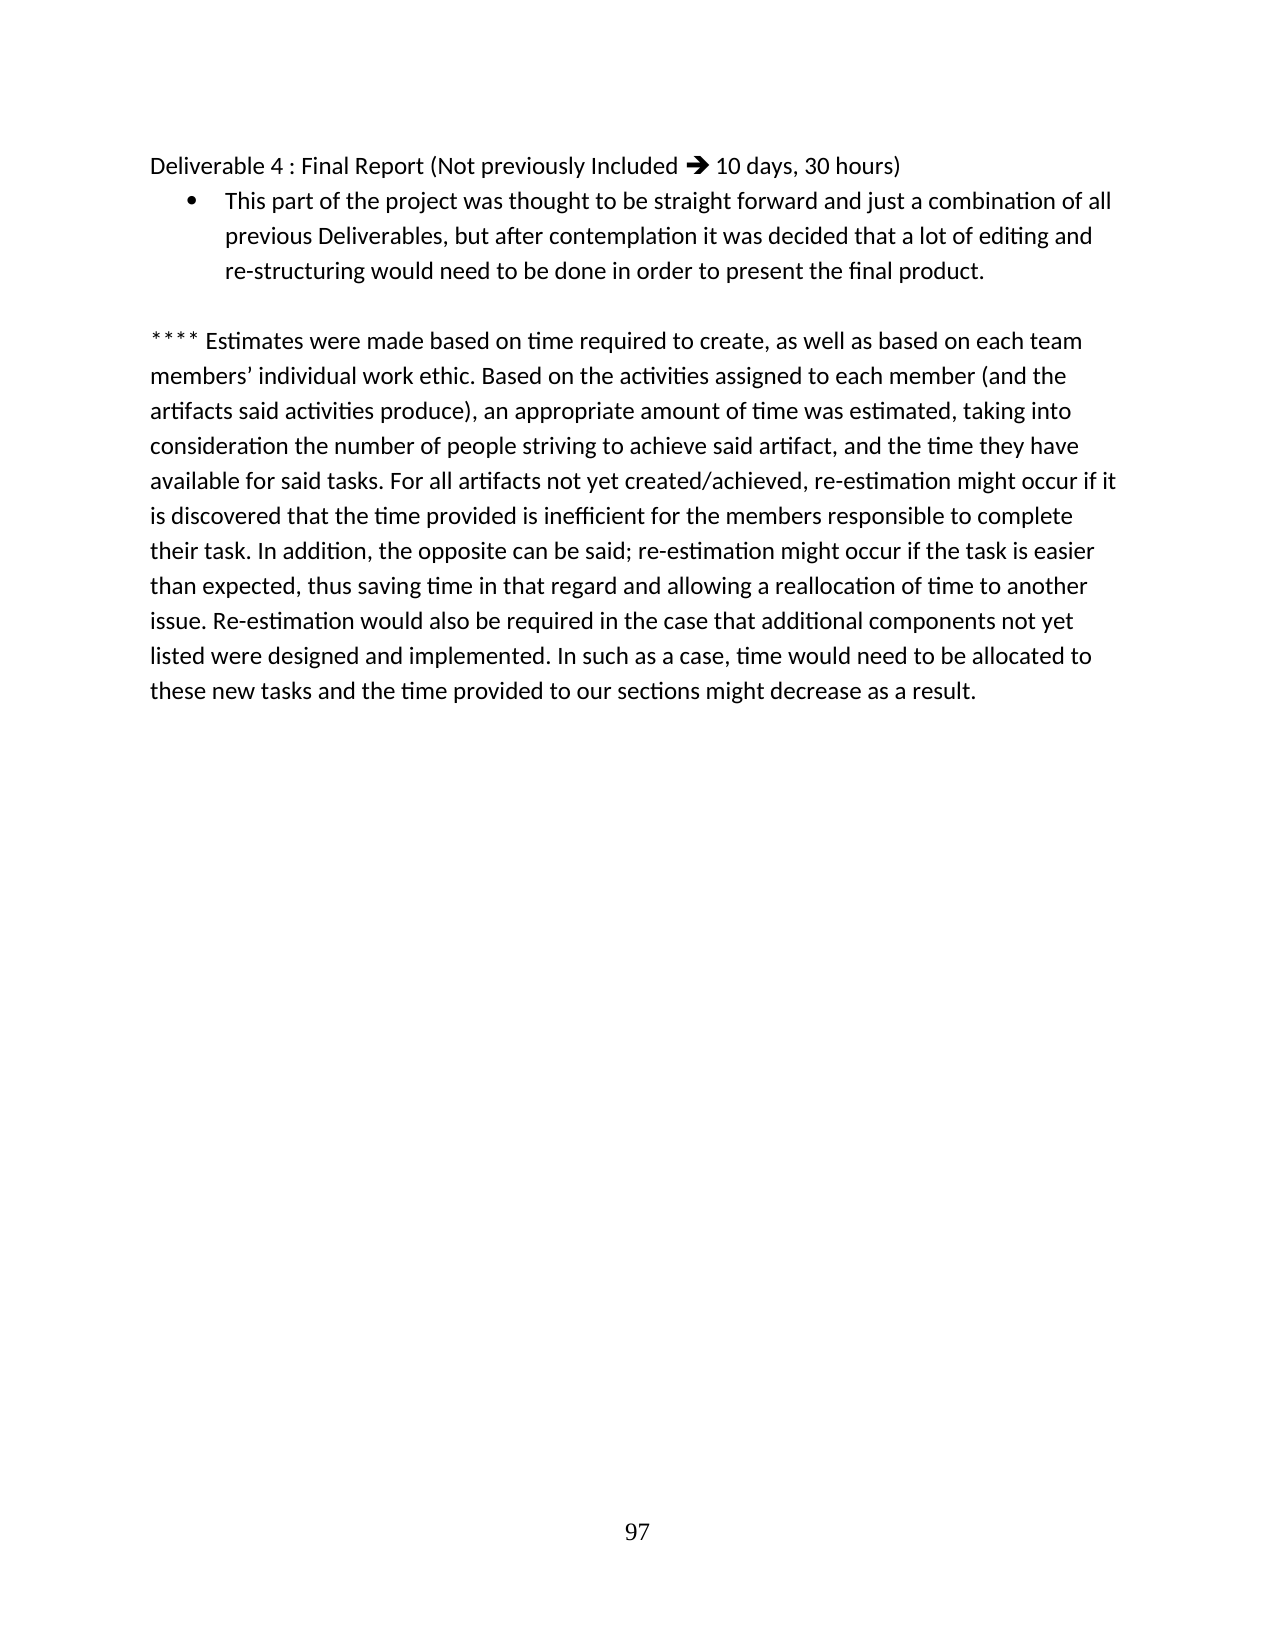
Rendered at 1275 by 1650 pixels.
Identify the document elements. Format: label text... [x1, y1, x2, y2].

list This part of the project was thought to be straight forward and just a combination of all previous Deliverables, but after contemplation it was decided that a lot of editing and re-structuring would need to be done in order to present the final product. [187, 185, 1125, 286]
text Deliverable 4 : Final Report (Not previously Included 10 days, 30 hours) [150, 150, 1125, 181]
text **** Estimates were made based on time required to create, as well as based on each team members’ individual work ethic. Based on the activities assigned to each member (and the artifacts said activities produce), an appropriate amount of time was estimated, taking into consideration the number of people striving to achieve said artifact, and the time they have available for said tasks. For all artifacts not yet created/achieved, re-estimation might occur if it is discovered that the time provided is inefficient for the members responsible to complete their task. In addition, the opposite can be said; re-estimation might occur if the task is easier than expected, thus saving time in that regard and allowing a reallocation of time to another issue. Re-estimation would also be required in the case that additional components not yet listed were designed and implemented. In such as a case, time would need to be allocated to these new tasks and the time provided to our sections might decrease as a result. [150, 325, 1125, 706]
